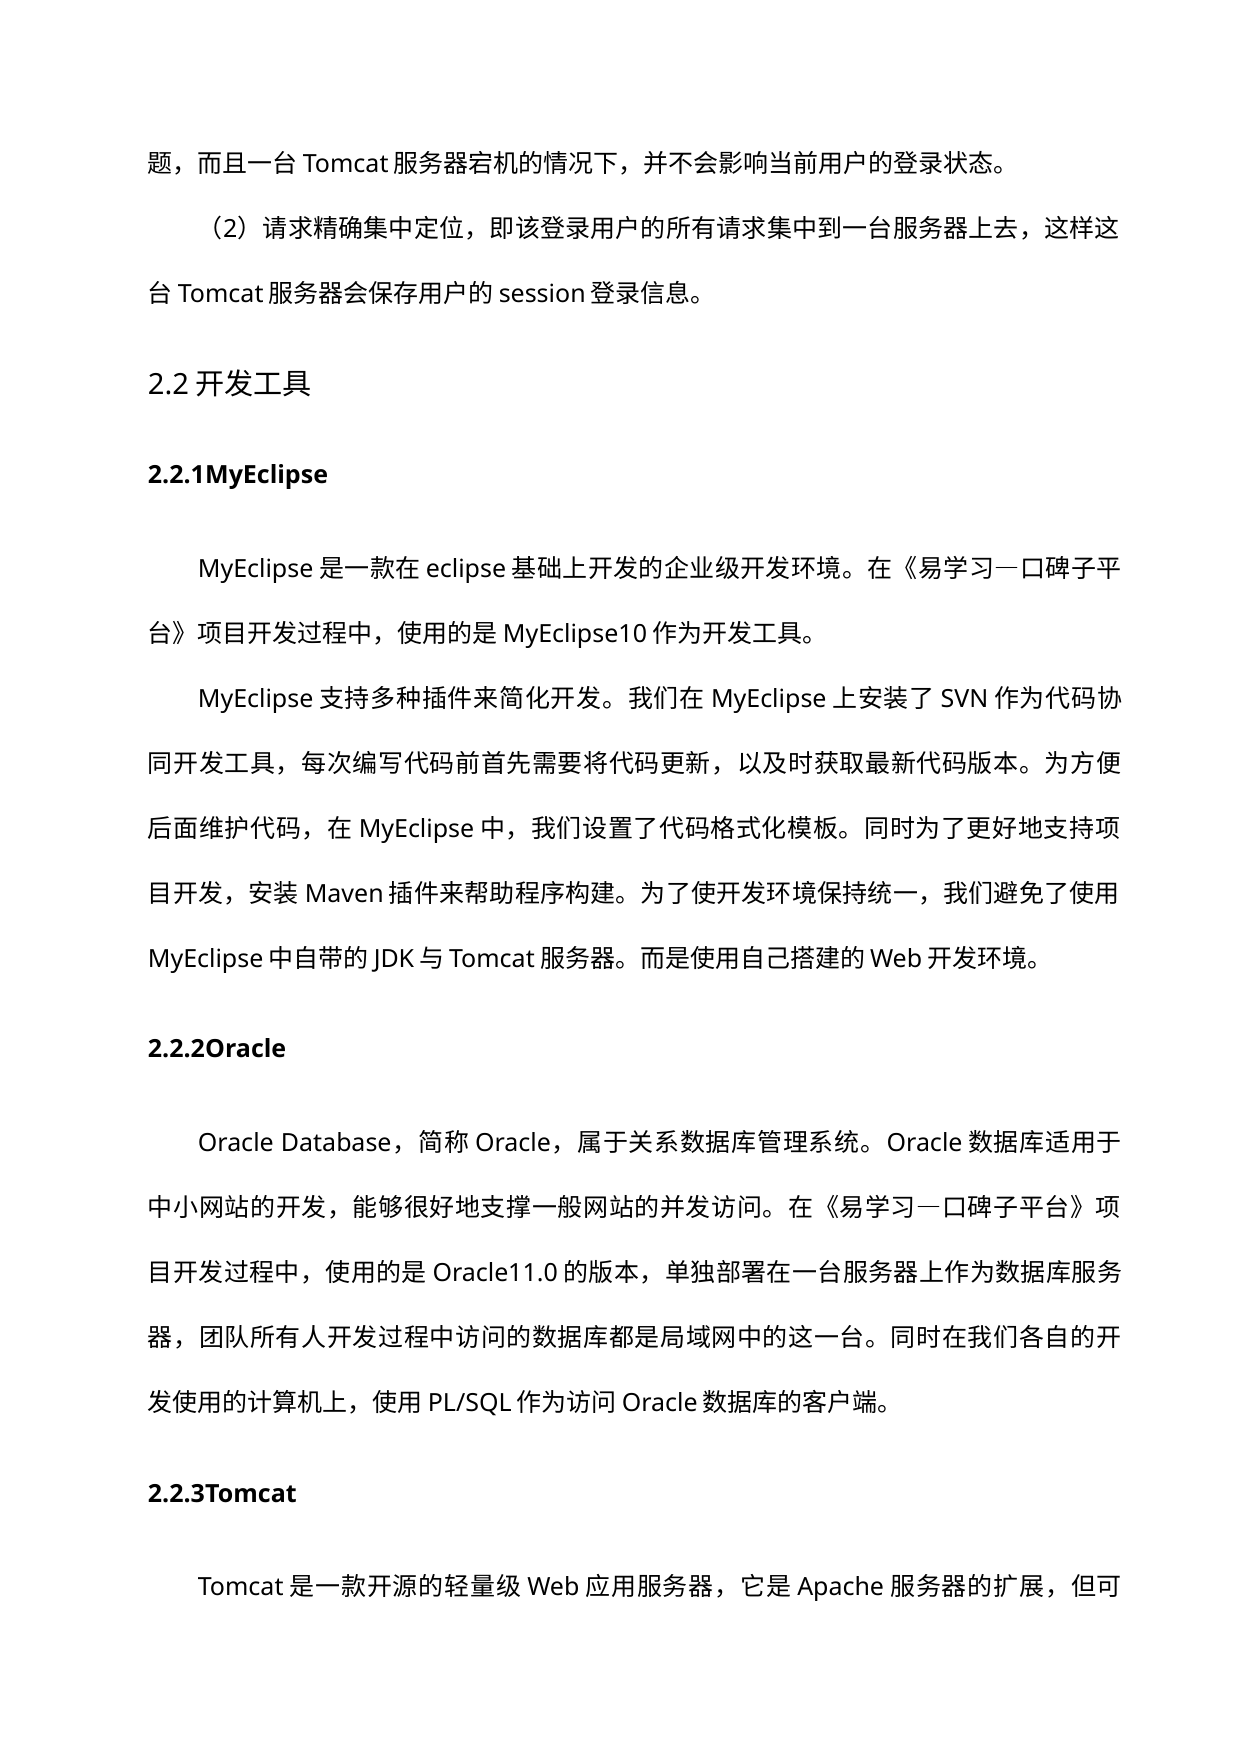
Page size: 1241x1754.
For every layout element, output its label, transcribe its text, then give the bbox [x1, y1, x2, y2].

text Oracle Database，简称Oracle，属于关系数据库管理系统。Oracle数据库适用于中小网站的开发，能够很好地支撑一般网站的并发访问。在《易学习—口碑子平台》项目开发过程中，使用的是Oracle11.0的版本，单独部署在一台服务器上作为数据库服务器，团队所有人开发过程中访问的数据库都是局域网中的这一台。同时在我们各自的开发使用的计算机上，使用PL/SQL作为访问Oracle数据库的客户端。 [148, 1108, 1122, 1433]
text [148, 1552, 1122, 1617]
text 2.2.3Tomcat [148, 1460, 1122, 1525]
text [148, 129, 1122, 194]
text MyEclipse是一款在eclipse基础上开发的企业级开发环境。在《易学习—口碑子平台》项目开发过程中，使用的是MyEclipse10作为开发工具。 [148, 534, 1122, 664]
text 2.2开发工具 [148, 349, 1122, 414]
text 2.2.2Oracle [148, 1016, 1122, 1081]
text MyEclipse支持多种插件来简化开发。我们在MyEclipse上安装了SVN作为代码协同开发工具，每次编写代码前首先需要将代码更新，以及时获取最新代码版本。为方便后面维护代码，在MyEclipse中，我们设置了代码格式化模板。同时为了更好地支持项目开发，安装Maven插件来帮助程序构建。为了使开发环境保持统一，我们避免了使用MyEclipse中自带的JDK与Tomcat服务器。而是使用自己搭建的Web开发环境。 [148, 664, 1122, 989]
text 2.2.1MyEclipse [148, 442, 1122, 507]
text （2）请求精确集中定位，即该登录用户的所有请求集中到一台服务器上去，这样这台Tomcat服务器会保存用户的session登录信息。 [148, 194, 1122, 324]
